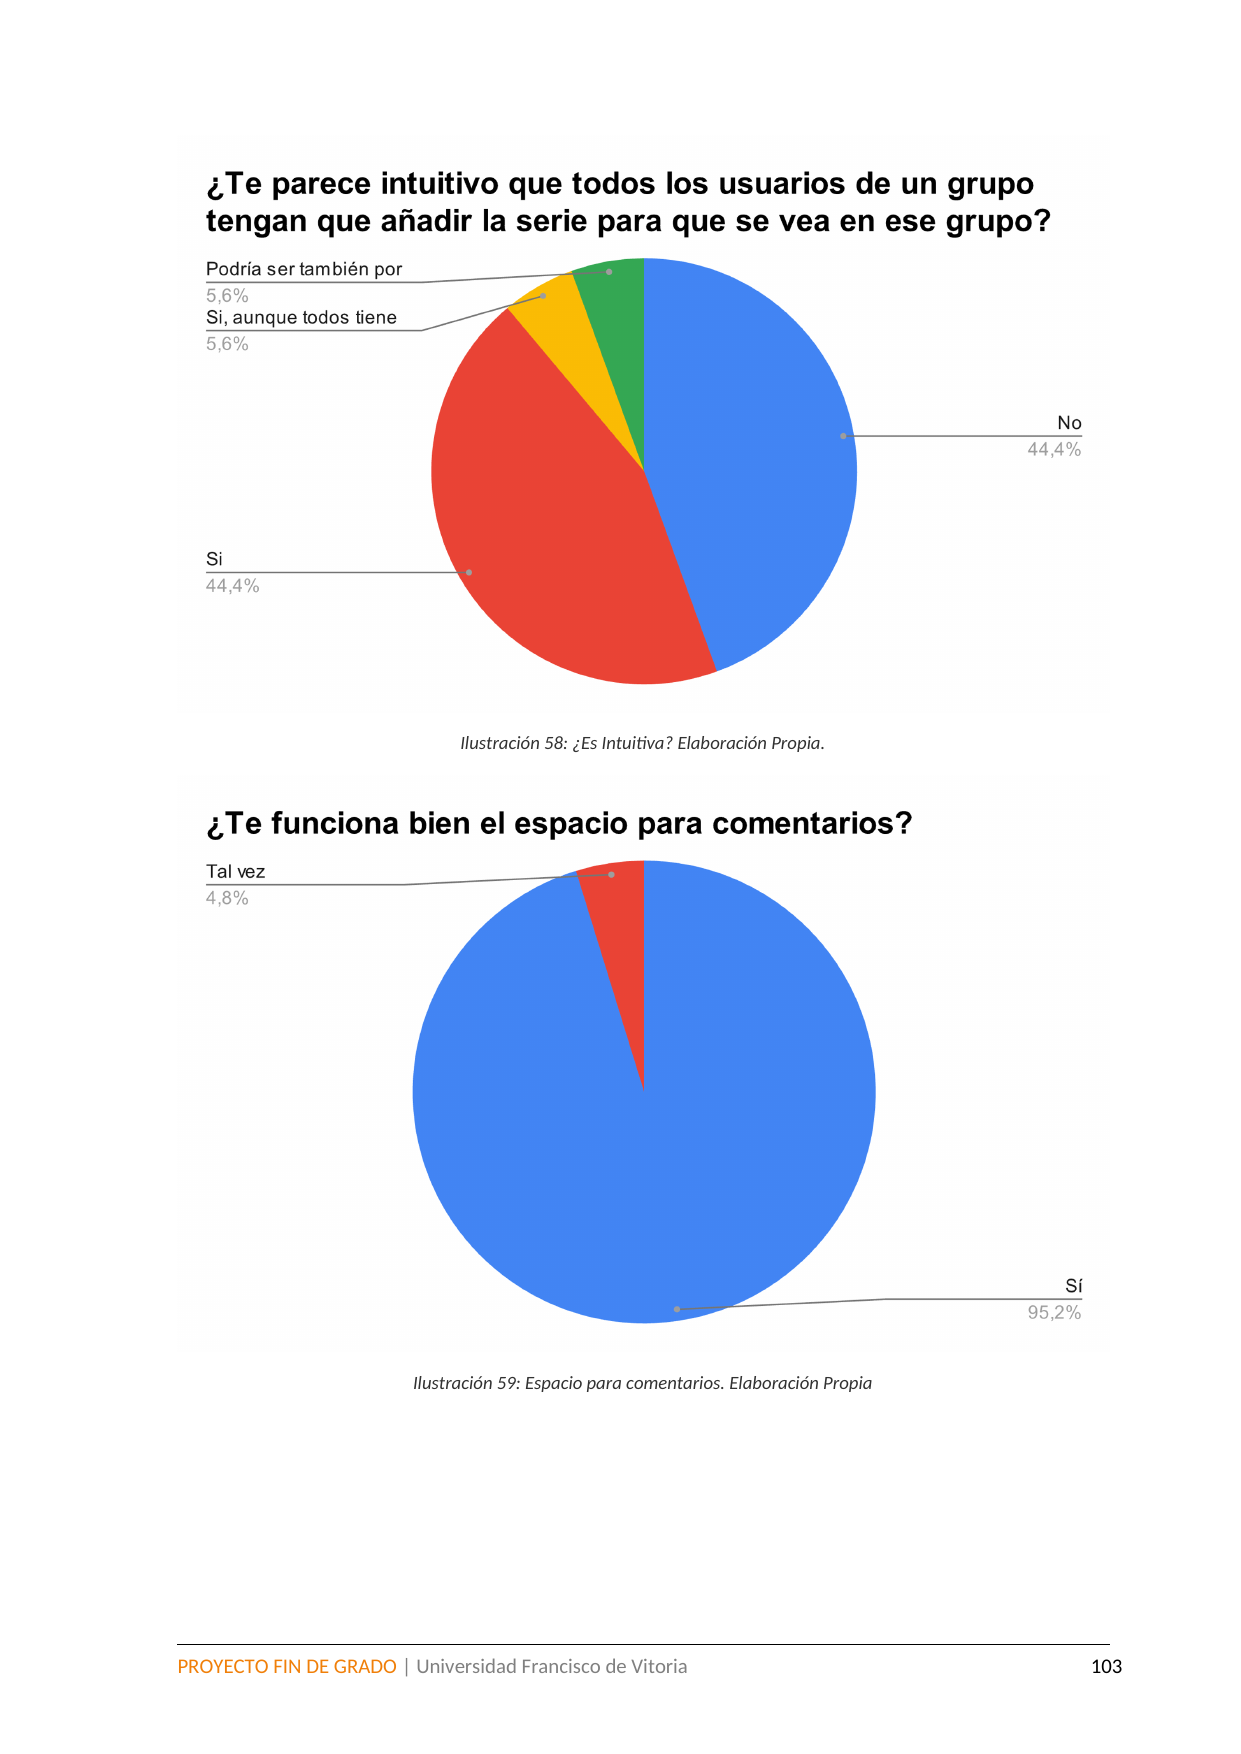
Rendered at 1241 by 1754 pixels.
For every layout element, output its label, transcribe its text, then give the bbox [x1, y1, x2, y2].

picture [177, 775, 1111, 1352]
text Ilustración 59: Espacio para comentarios. Elaboración Propia [177, 1371, 1110, 1394]
text Ilustración 58: ¿Es Intuitiva? Elaboración Propia. [177, 731, 1110, 754]
picture [177, 135, 1111, 713]
